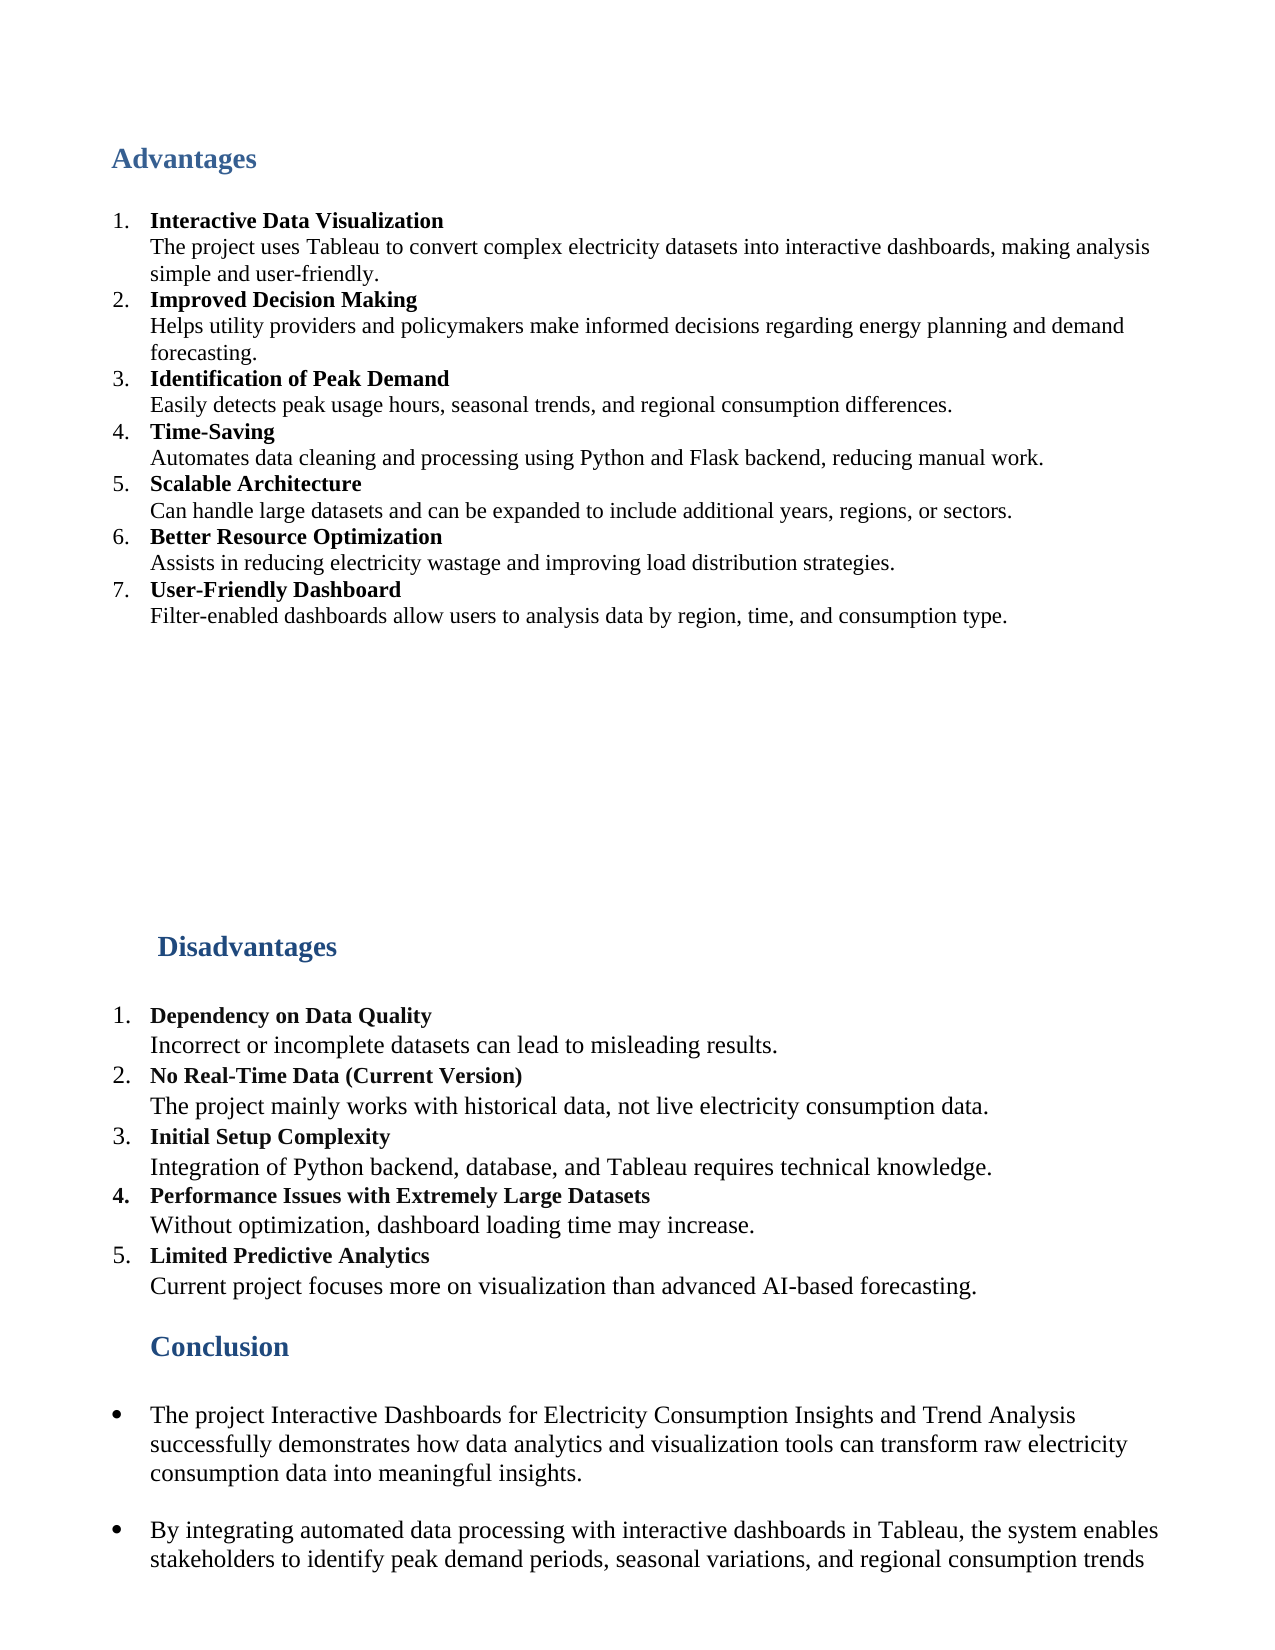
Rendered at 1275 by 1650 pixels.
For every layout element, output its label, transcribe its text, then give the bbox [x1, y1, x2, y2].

list Limited Predictive Analytics Current project focuses more on visualization than advanced AI-based forecasting. [112, 1241, 1200, 1300]
text Disadvantages [150, 929, 1200, 962]
list Better Resource Optimization Assists in reducing electricity wastage and improving load distribution strategies. [112, 523, 1200, 576]
list Dependency on Data Quality Incorrect or incomplete datasets can lead to misleading results. [112, 1000, 1200, 1059]
list No Real-Time Data (Current Version) The project mainly works with historical data, not live electricity consumption data. [112, 1061, 1200, 1120]
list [112, 1515, 1200, 1573]
list Scalable Architecture Can handle large datasets and can be expanded to include additional years, regions, or sectors. [112, 470, 1200, 523]
list Improved Decision Making Helps utility providers and policymakers make informed decisions regarding energy planning and demand forecasting. [112, 286, 1200, 365]
list Performance Issues with Extremely Large Datasets Without optimization, dashboard loading time may increase. [112, 1182, 1200, 1239]
text Advantages [111, 141, 1200, 174]
list User-Friendly Dashboard Filter-enabled dashboards allow users to analysis data by region, time, and consumption type. [112, 576, 1200, 628]
list The project Interactive Dashboards for Electricity Consumption Insights and Trend Analysis successfully demonstrates how data analytics and visualization tools can transform raw electricity consumption data into meaningful insights. [112, 1400, 1200, 1487]
list Interactive Data Visualization The project uses Tableau to convert complex electricity datasets into interactive dashboards, making analysis simple and user-friendly. [112, 207, 1200, 286]
list Initial Setup Complexity Integration of Python backend, database, and Tableau requires technical knowledge. [112, 1121, 1200, 1181]
list Time-Saving Automates data cleaning and processing using Python and Flask backend, reducing manual work. [112, 418, 1200, 470]
text Conclusion [150, 1329, 1200, 1363]
list Identification of Peak Demand Easily detects peak usage hours, seasonal trends, and regional consumption differences. [112, 365, 1200, 418]
